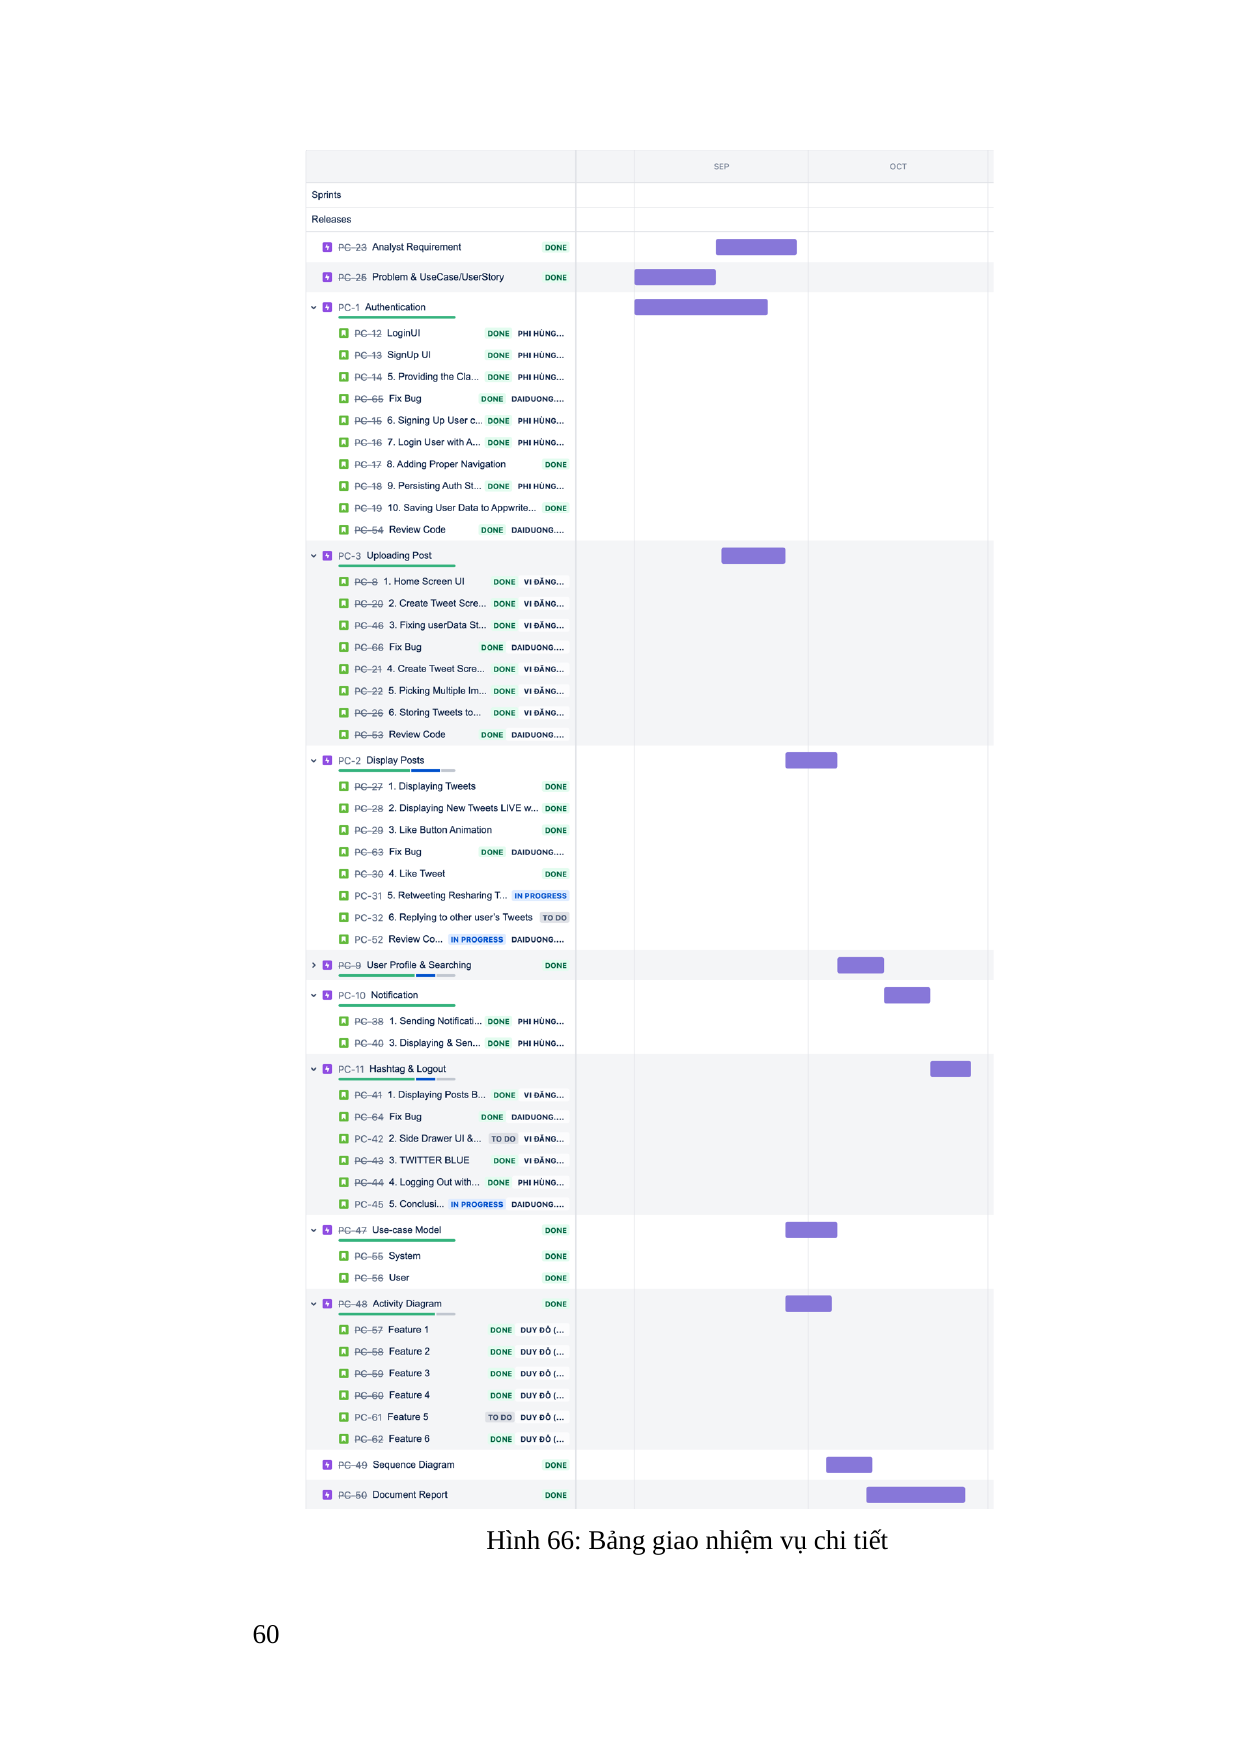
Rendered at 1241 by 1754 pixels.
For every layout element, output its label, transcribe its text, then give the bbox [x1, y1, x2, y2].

text Hình 66: Bảng giao nhiệm vụ chi tiết [177, 1524, 1122, 1555]
picture [305, 150, 994, 1509]
